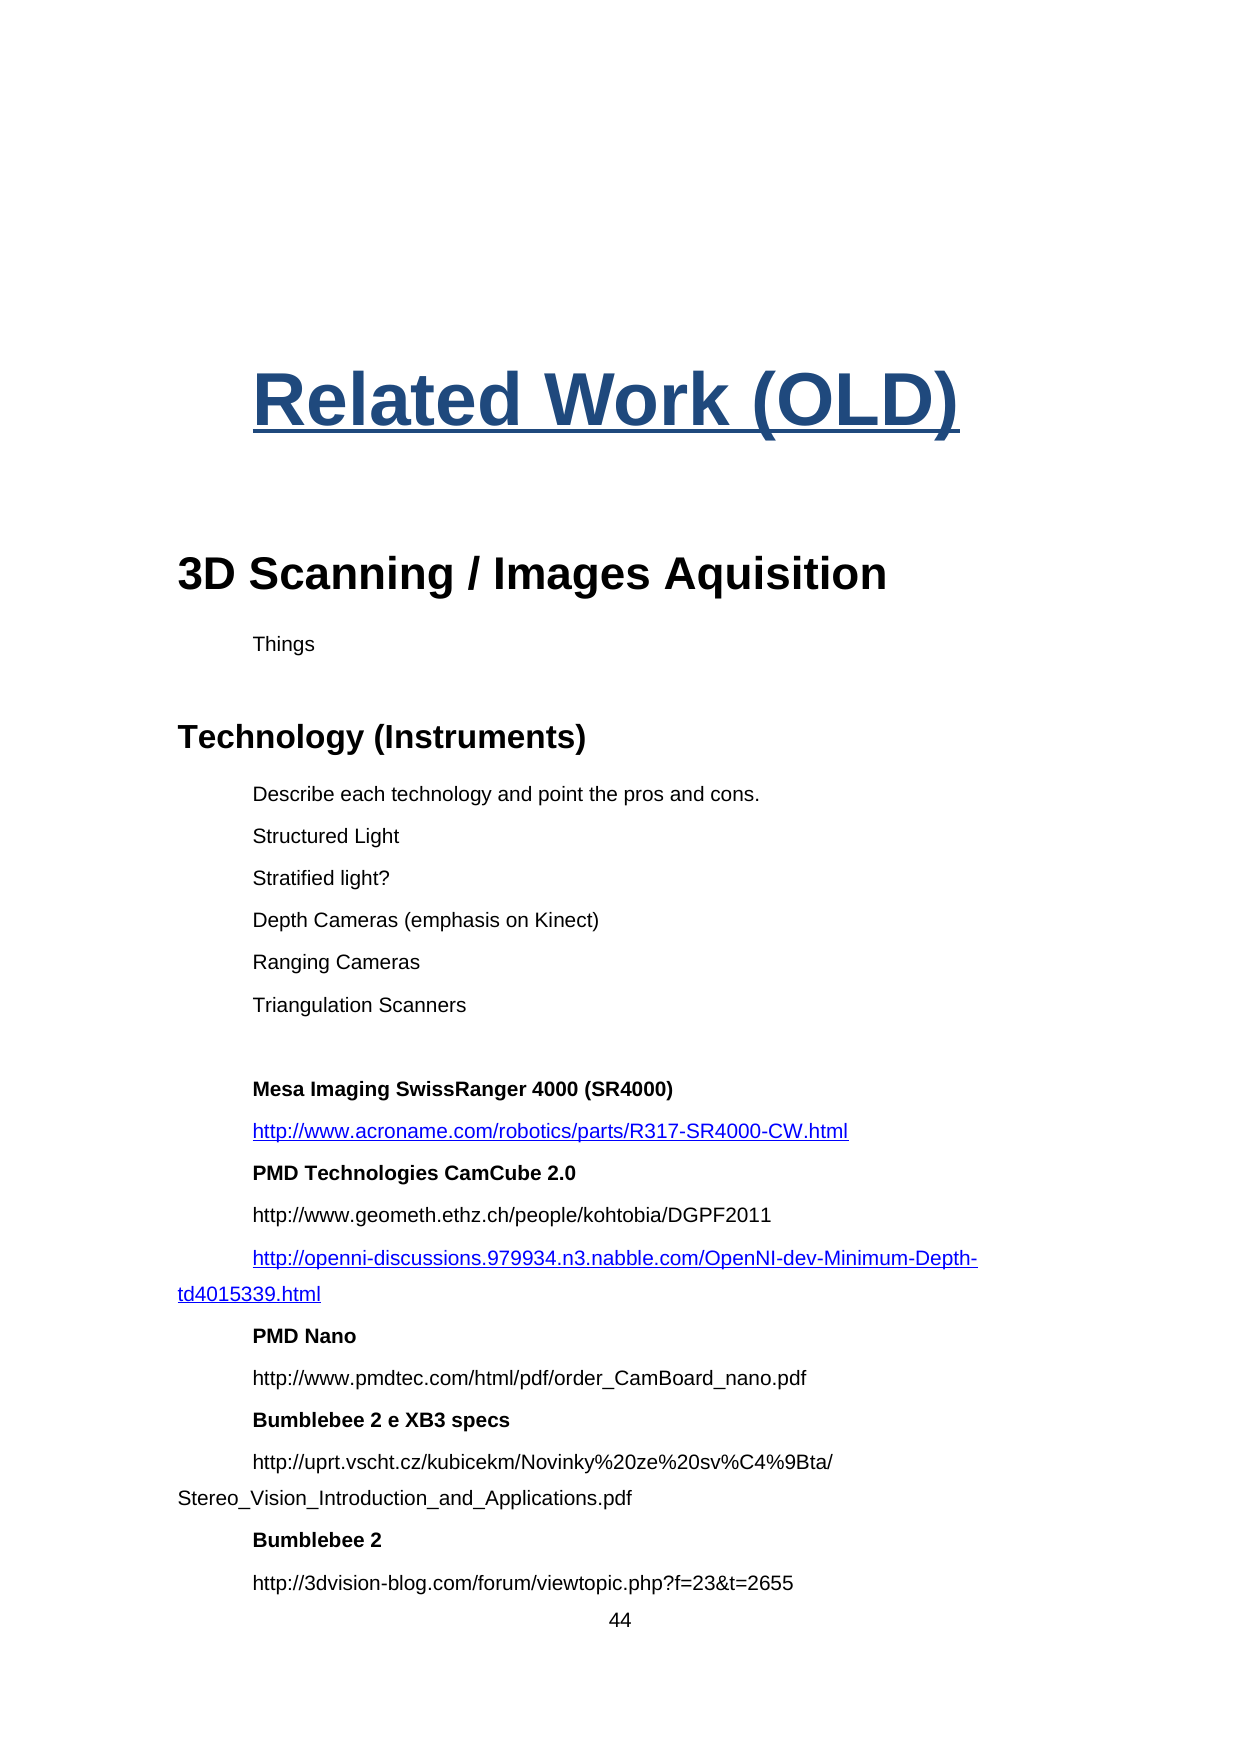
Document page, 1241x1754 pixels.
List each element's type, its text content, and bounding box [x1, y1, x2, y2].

text http://3dvision-blog.com/forum/viewtopic.php?f=23&t=2655 [177, 1571, 1063, 1594]
text Things [177, 632, 1063, 656]
text PMD Nano [177, 1324, 1063, 1348]
text PMD Technologies CamCube 2.0 [177, 1161, 1063, 1185]
text Describe each technology and point the pros and cons. [177, 781, 1063, 805]
text Bumblebee 2 e XB3 specs [177, 1408, 1063, 1432]
text Depth Cameras (emphasis on Kinect) [177, 908, 1063, 932]
text Mesa Imaging SwissRanger 4000 (SR4000) [177, 1077, 1063, 1101]
text Technology (Instruments) [177, 718, 1063, 756]
text http://uprt.vscht.cz/kubicekm/Novinky%20ze%20sv%C4%9Bta/Stereo_Vision_Introduction_and_Applications.pdf [177, 1450, 1063, 1510]
text Structured Light [177, 824, 1063, 848]
title Related Work (OLD) [177, 354, 1063, 441]
text 3D Scanning / Images Aquisition [177, 546, 1063, 599]
text http://www.pmdtec.com/html/pdf/order_CamBoard_nano.pdf [177, 1366, 1063, 1390]
text Ranging Cameras [177, 950, 1063, 974]
text http://www.geometh.ethz.ch/people/kohtobia/DGPF2011 [177, 1203, 1063, 1227]
text http://www.acroname.com/robotics/parts/R317-SR4000-CW.html [177, 1119, 1063, 1143]
text Bumblebee 2 [177, 1528, 1063, 1552]
text Stratified light? [177, 866, 1063, 890]
text http://openni-discussions.979934.n3.nabble.com/OpenNI-dev-Minimum-Depth-td4015339.html [177, 1246, 1063, 1305]
text Triangulation Scanners [177, 992, 1063, 1016]
